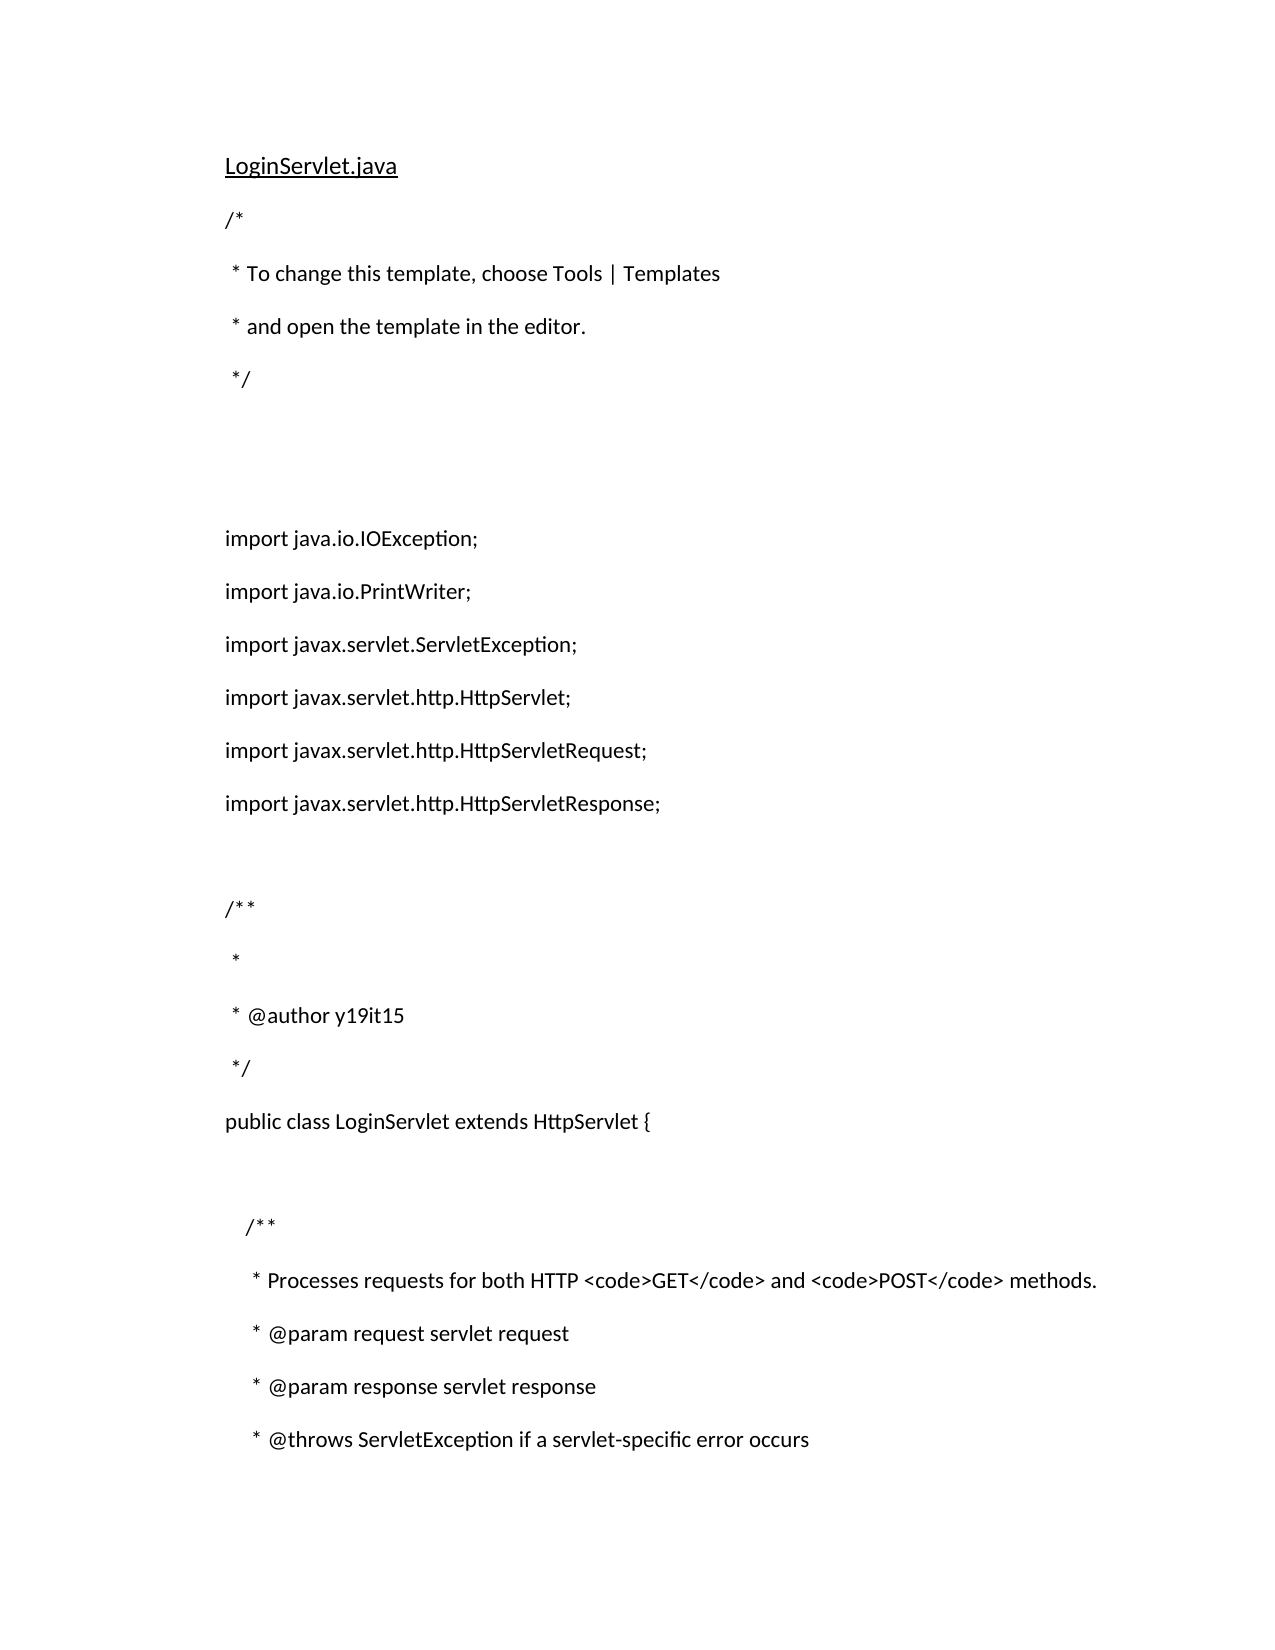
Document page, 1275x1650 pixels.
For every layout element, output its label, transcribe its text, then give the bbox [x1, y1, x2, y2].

text * @param response servlet response [150, 1372, 1125, 1400]
text */ [150, 1054, 1125, 1082]
text * [150, 948, 1125, 976]
text * @param request servlet request [150, 1319, 1125, 1347]
text */ [150, 365, 1125, 393]
text * Processes requests for both HTTP <code>GET</code> and <code>POST</code> methods. [150, 1266, 1125, 1294]
text import javax.servlet.http.HttpServletRequest; [150, 736, 1125, 764]
text /** [150, 1213, 1125, 1241]
text * @throws ServletException if a servlet-specific error occurs [150, 1425, 1125, 1453]
text import javax.servlet.ServletException; [150, 630, 1125, 658]
text import java.io.PrintWriter; [150, 577, 1125, 605]
text /* [150, 206, 1125, 234]
text import java.io.IOException; [150, 524, 1125, 552]
text /** [150, 895, 1125, 923]
text import javax.servlet.http.HttpServletResponse; [150, 789, 1125, 817]
text public class LoginServlet extends HttpServlet { [150, 1107, 1125, 1135]
text LoginServlet.java [150, 150, 1125, 181]
text * To change this template, choose Tools | Templates [150, 259, 1125, 287]
text * @author y19it15 [150, 1001, 1125, 1029]
text * and open the template in the editor. [150, 312, 1125, 340]
text import javax.servlet.http.HttpServlet; [150, 683, 1125, 711]
